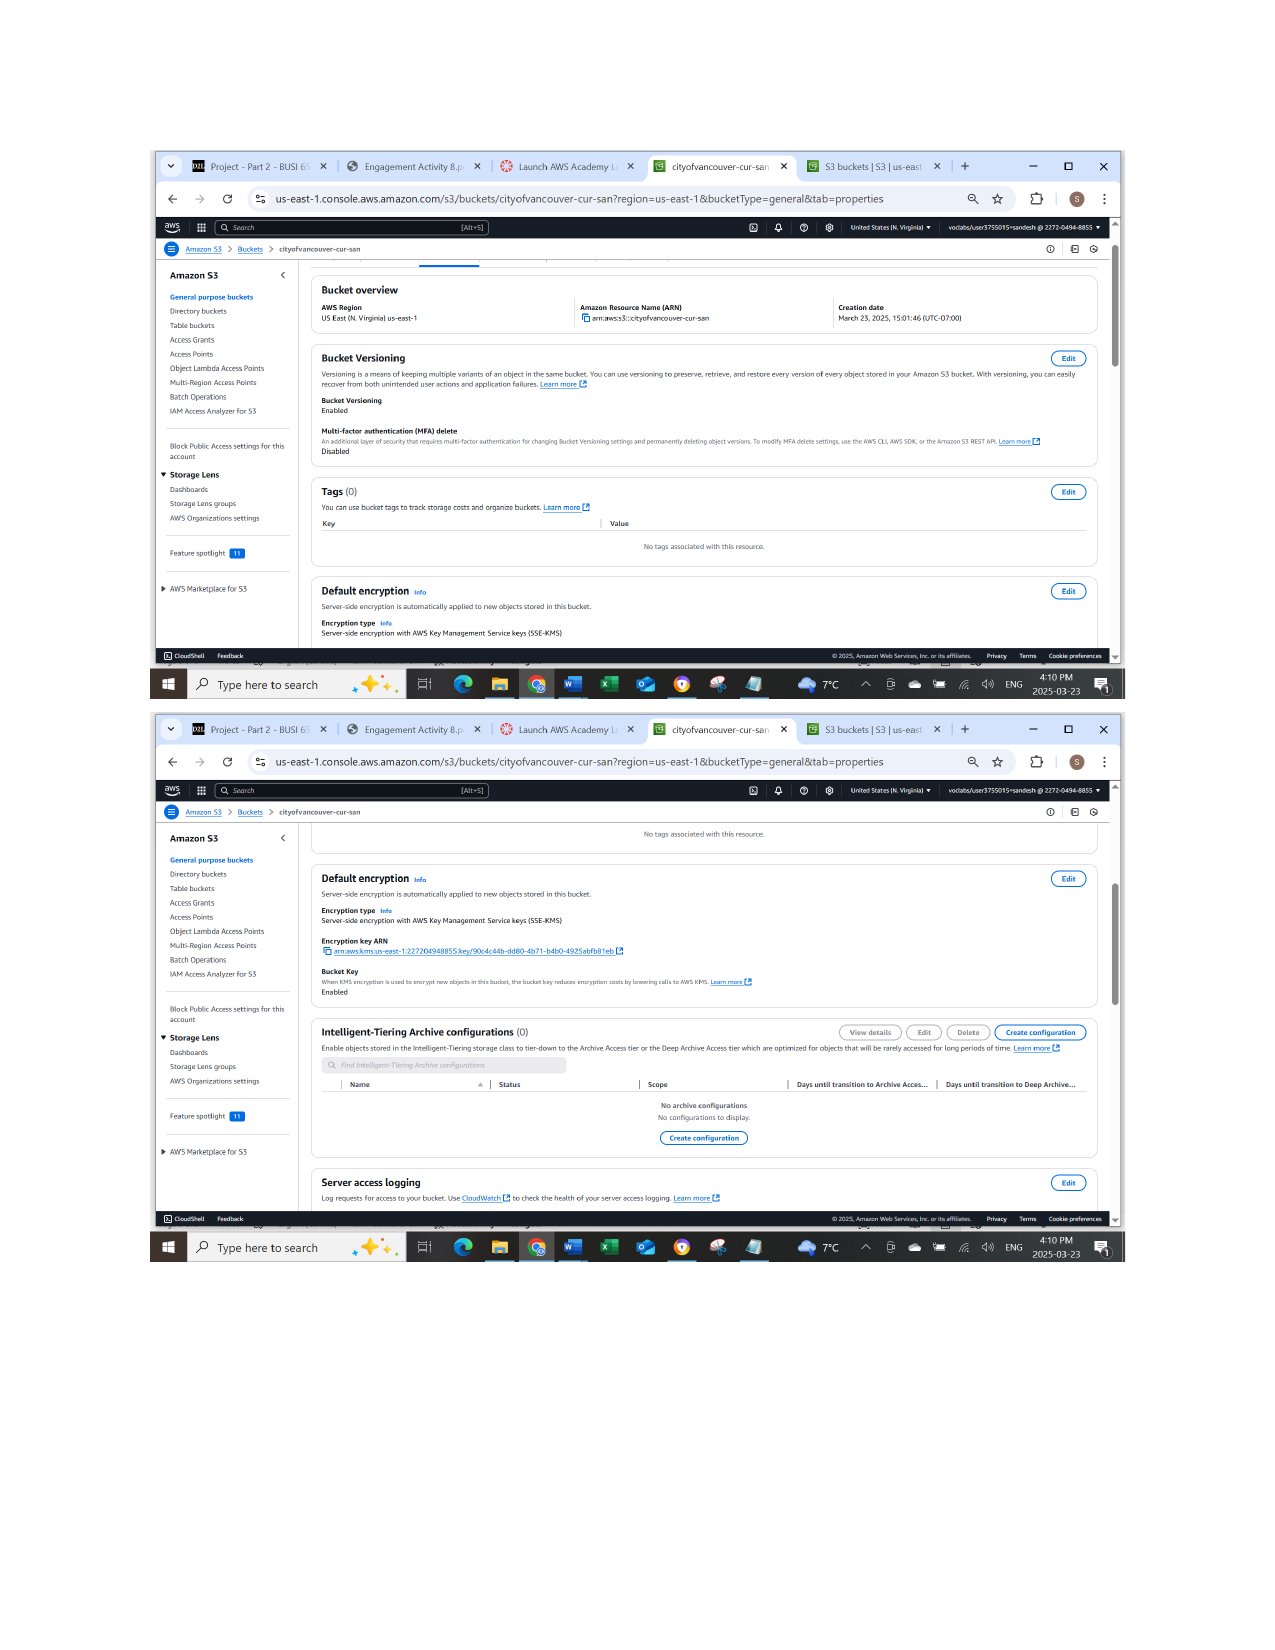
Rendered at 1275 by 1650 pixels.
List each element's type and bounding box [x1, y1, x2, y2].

picture [150, 150, 1125, 699]
picture [150, 712, 1125, 1262]
